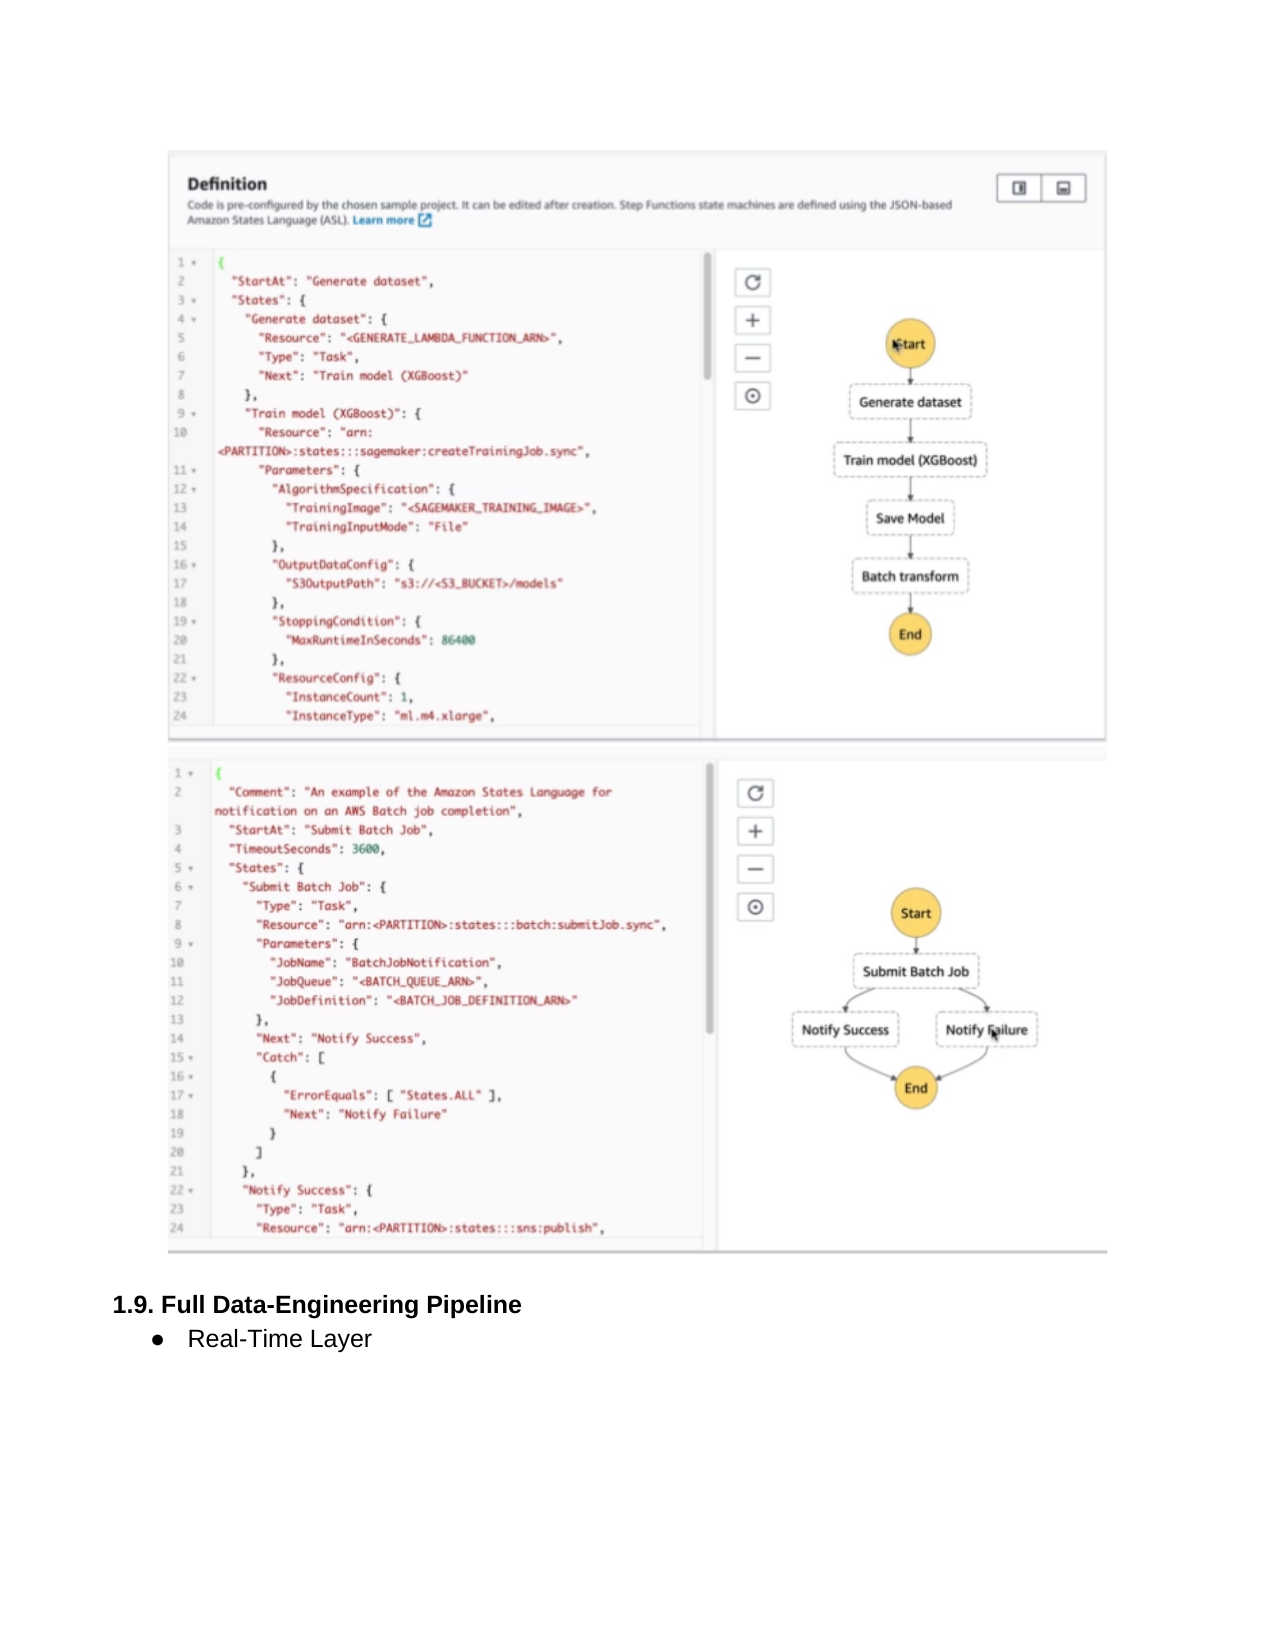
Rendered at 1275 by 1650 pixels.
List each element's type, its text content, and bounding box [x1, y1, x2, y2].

text 1.9. Full Data-Engineering Pipeline [112, 1291, 1162, 1319]
picture [167, 150, 1108, 743]
picture [167, 746, 1108, 1254]
list Real-Time Layer [150, 1323, 1162, 1352]
